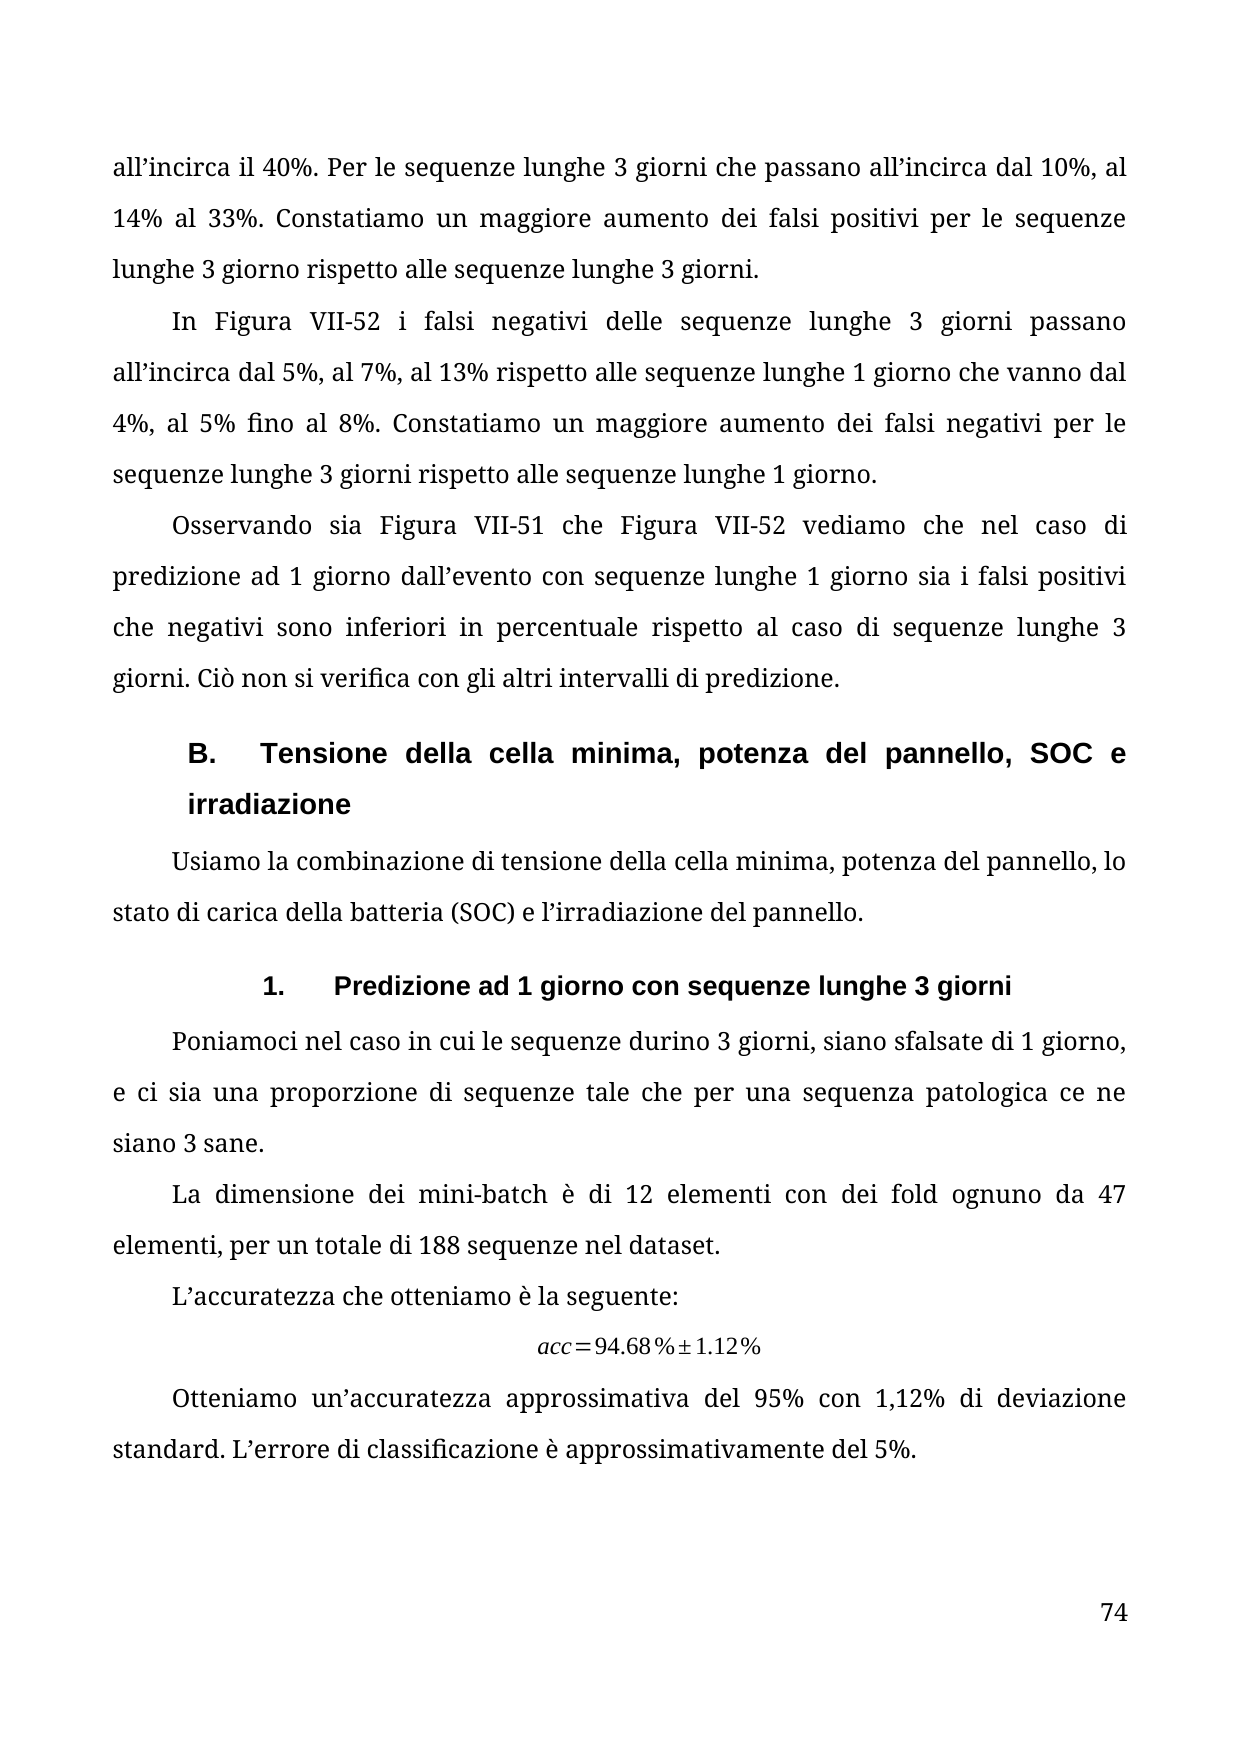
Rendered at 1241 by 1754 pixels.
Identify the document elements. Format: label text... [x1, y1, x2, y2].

text La dimensione dei mini-batch è di 12 elementi con dei fold ognuno da 47 elementi, per un totale di 188 sequenze nel dataset. [112, 1177, 1128, 1262]
text Otteniamo un’accuratezza approssimativa del 95% con 1,12% di deviazione standard. L’errore di classificazione è approssimativamente del 5%. [112, 1381, 1128, 1466]
subtitle Predizione ad 1 giorno con sequenze lunghe 3 giorni [262, 970, 1128, 1002]
text Usiamo la combinazione di tensione della cella minima, potenza del pannello, lo stato di carica della batteria (SOC) e l’irradiazione del pannello. [112, 843, 1128, 928]
subtitle Tensione della cella minima, potenza del pannello, SOC e irradiazione [187, 736, 1128, 820]
text Poniamoci nel caso in cui le sequenze durino 3 giorni, siano sfalsate di 1 giorno, e ci sia una proporzione di sequenze tale che per una sequenza patologica ce ne siano 3 sane. [112, 1023, 1128, 1160]
text L’accuratezza che otteniamo è la seguente: [112, 1279, 1128, 1313]
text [112, 150, 1128, 286]
